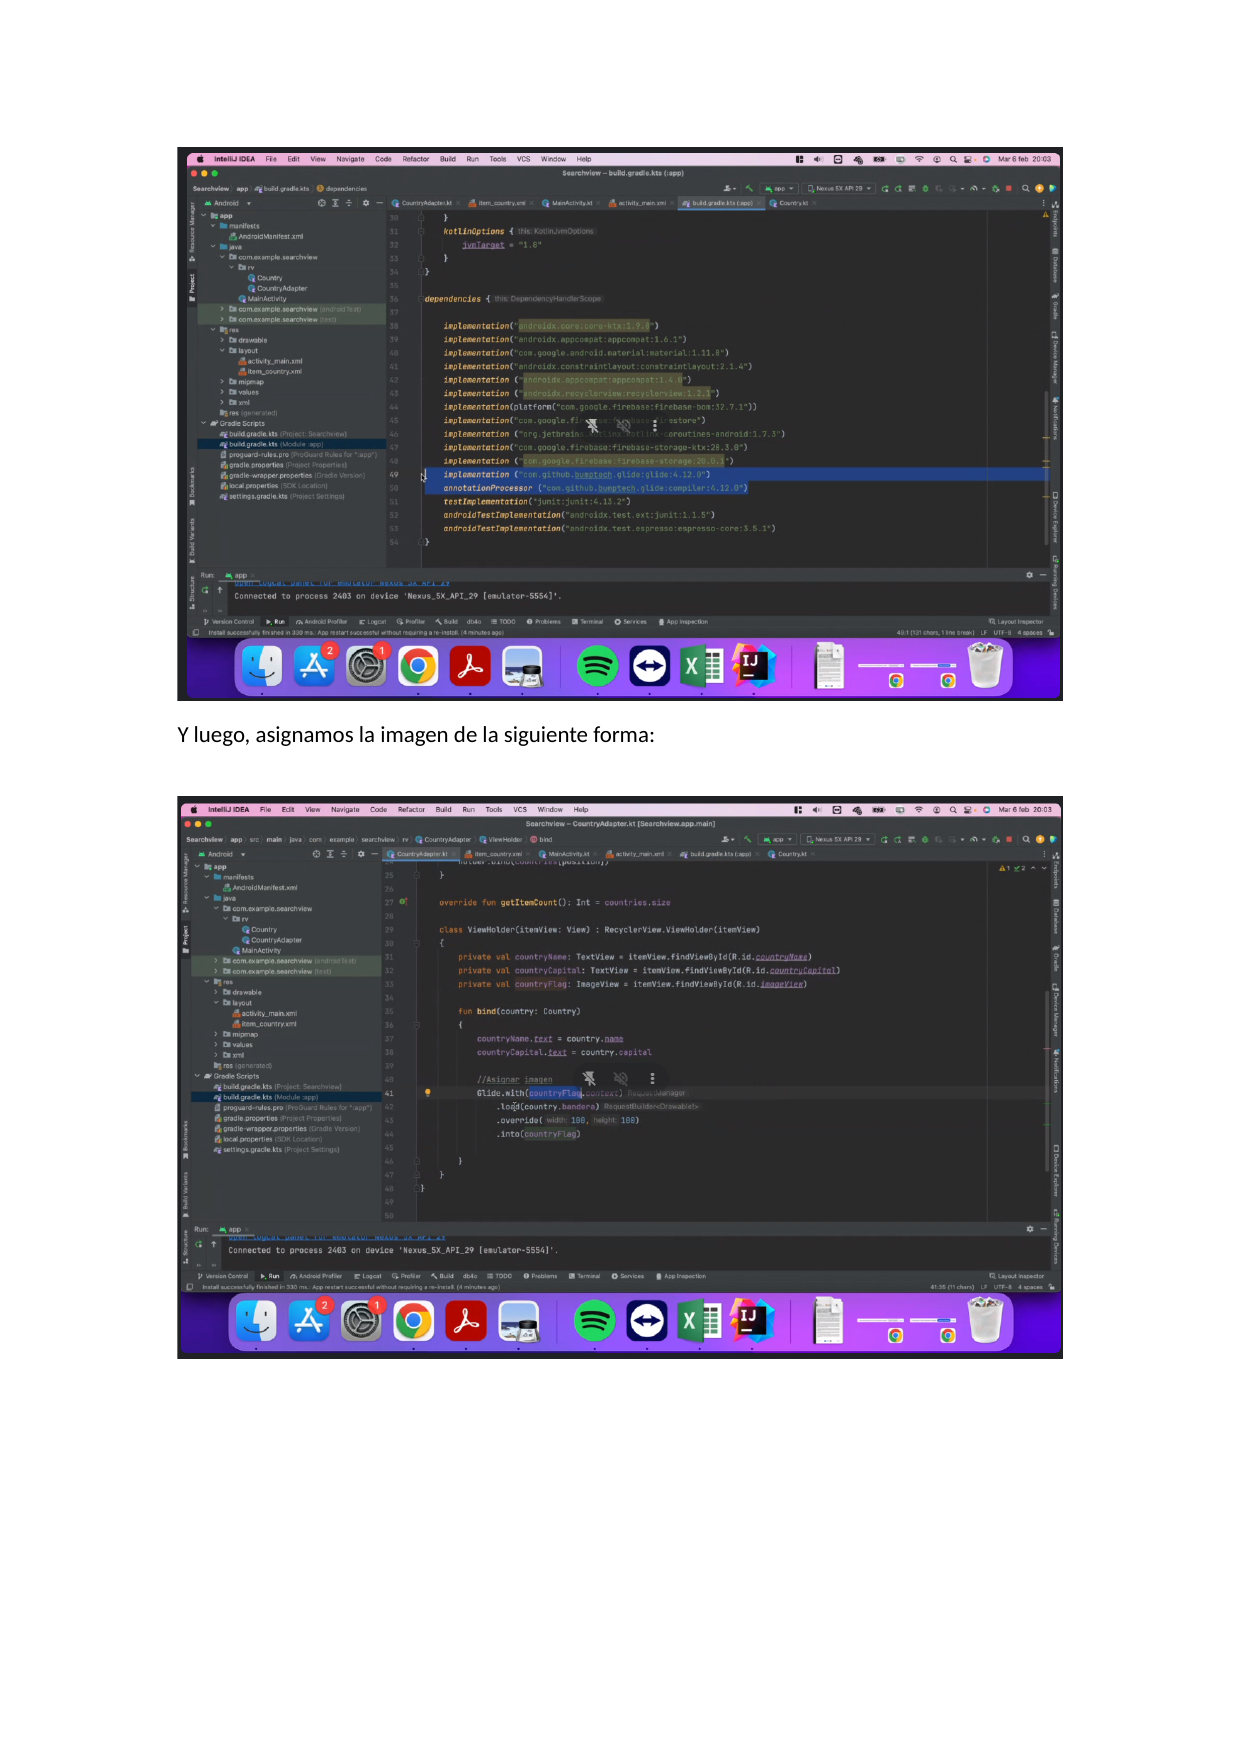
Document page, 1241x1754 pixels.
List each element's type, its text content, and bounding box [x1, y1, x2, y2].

picture [177, 796, 1063, 1359]
text Y luego, asignamos la imagen de la siguiente forma: [177, 720, 1063, 748]
picture [177, 147, 1063, 701]
